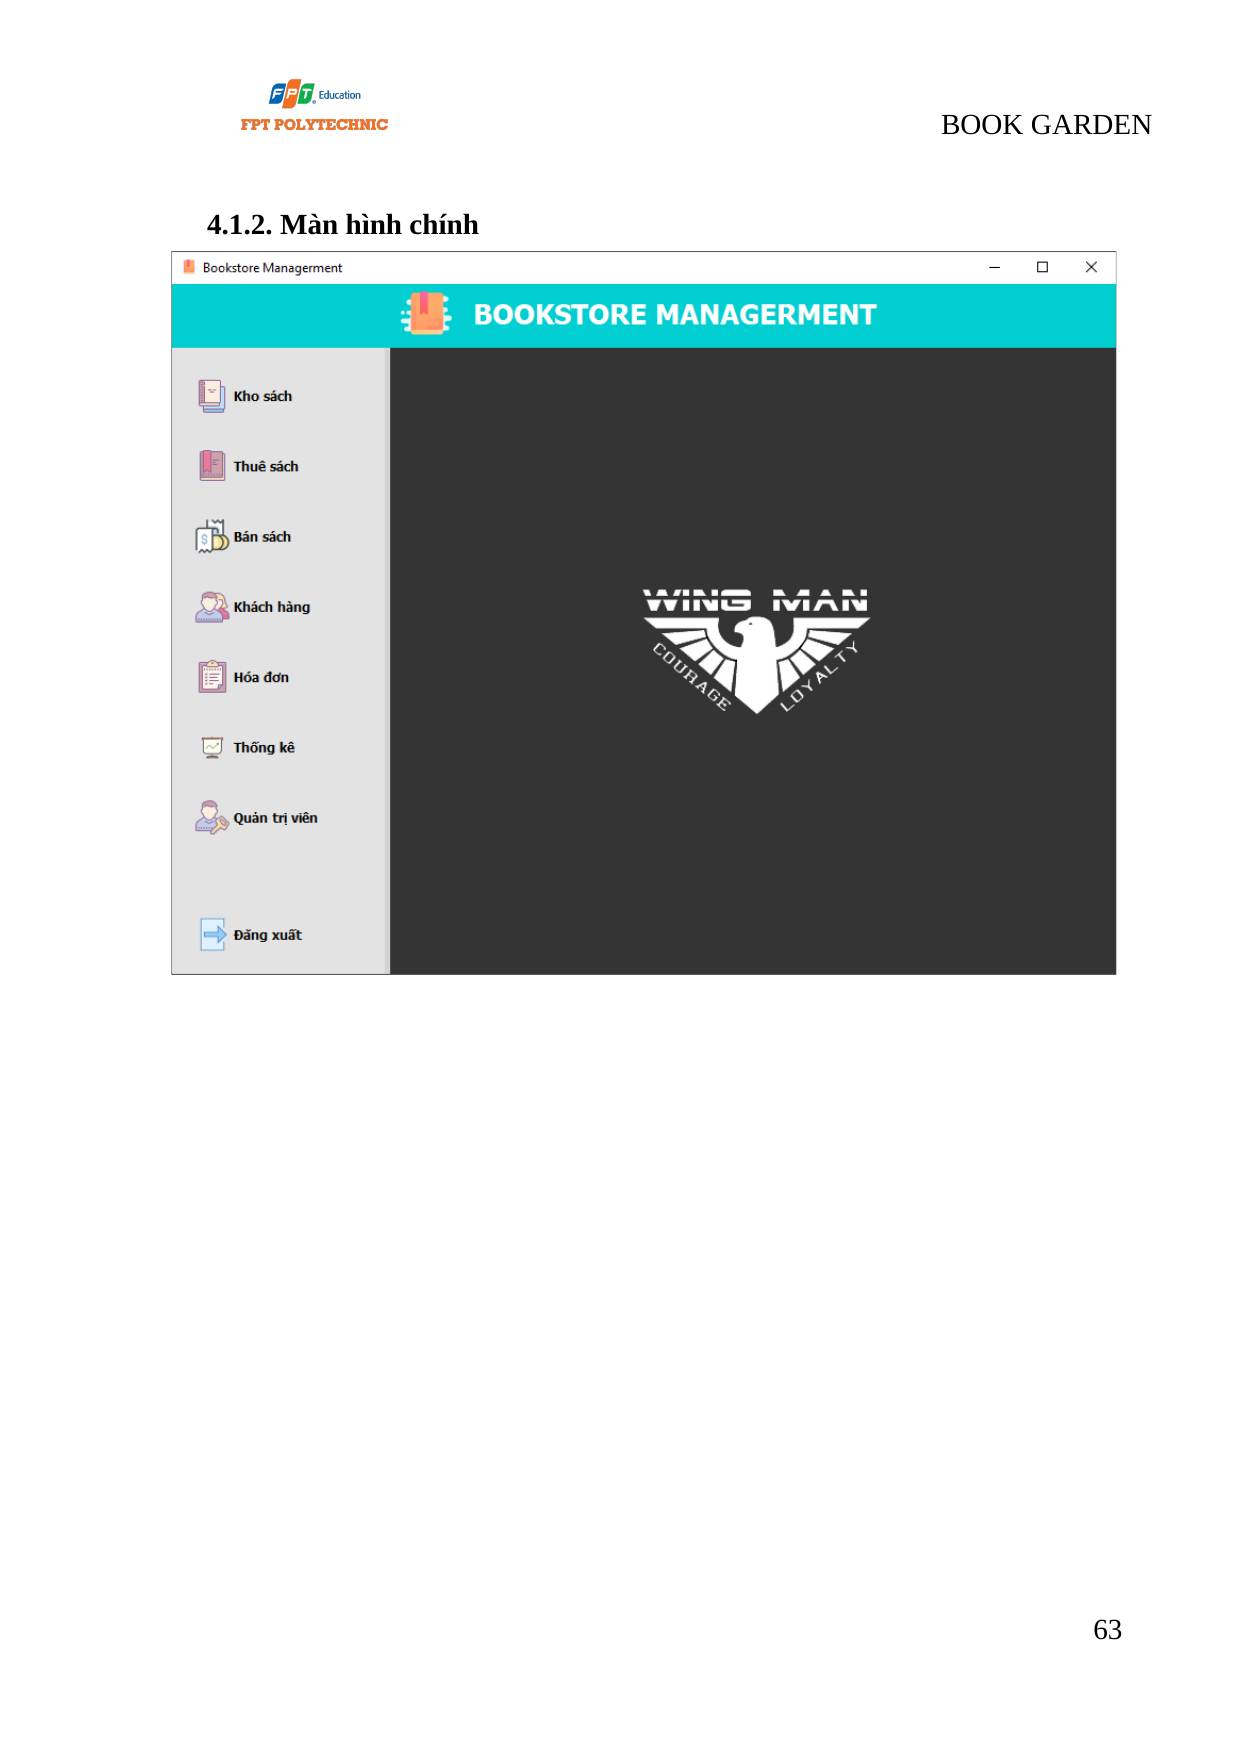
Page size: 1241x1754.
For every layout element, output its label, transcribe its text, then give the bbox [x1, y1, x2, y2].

picture [171, 251, 1117, 975]
subtitle Màn hình chính [207, 207, 1122, 240]
picture [236, 75, 393, 135]
